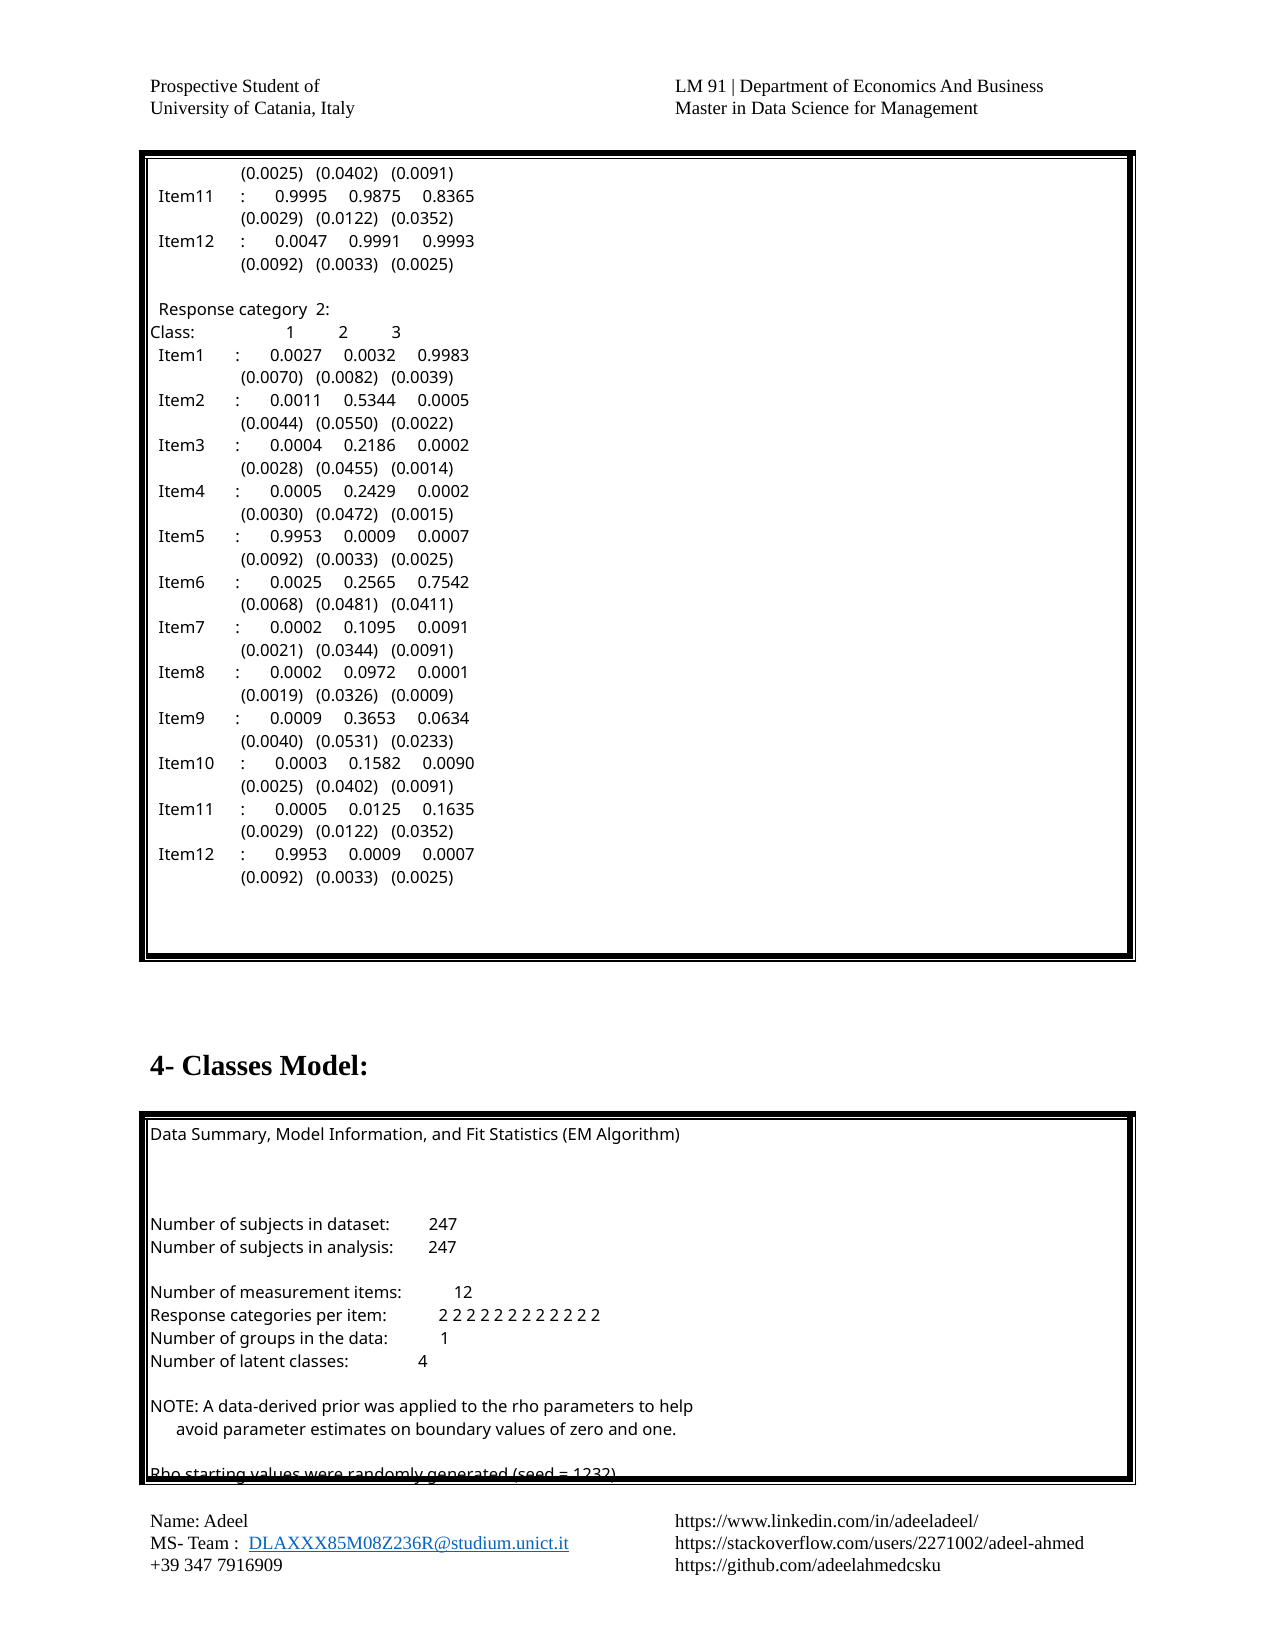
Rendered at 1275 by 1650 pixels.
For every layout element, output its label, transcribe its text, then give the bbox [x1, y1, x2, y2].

text Item12 : 0.0047 0.9991 0.9993 [150, 229, 1125, 252]
text Item6 : 0.0025 0.2565 0.7542 [150, 570, 1125, 593]
text (0.0044) (0.0550) (0.0022) [150, 411, 1125, 434]
text Item11 : 0.9995 0.9875 0.8365 [150, 184, 1125, 207]
text (0.0029) (0.0122) (0.0352) [150, 207, 1125, 229]
text Item2 : 0.0011 0.5344 0.0005 [150, 388, 1125, 411]
text (0.0021) (0.0344) (0.0091) [150, 638, 1125, 661]
text Item7 : 0.0002 0.1095 0.0091 [150, 616, 1125, 638]
text 4- Classes Model: [150, 1048, 1125, 1082]
text (0.0092) (0.0033) (0.0025) [150, 252, 1125, 275]
text Response category 2: [150, 298, 1125, 320]
text Number of groups in the data: 1 [150, 1326, 1125, 1349]
text (0.0092) (0.0033) (0.0025) [148, 854, 1127, 953]
text Rho starting values were randomly generated (seed = 1232). [150, 1463, 1125, 1476]
text Item10 : 0.0003 0.1582 0.0090 [150, 752, 1125, 774]
text (0.0025) (0.0402) (0.0091) [148, 159, 1127, 184]
text Item3 : 0.0004 0.2186 0.0002 [150, 434, 1125, 457]
text (0.0030) (0.0472) (0.0015) [150, 502, 1125, 525]
text Item8 : 0.0002 0.0972 0.0001 [150, 661, 1125, 684]
text (0.0029) (0.0122) (0.0352) [150, 820, 1125, 843]
text avoid parameter estimates on boundary values of zero and one. [150, 1417, 1125, 1440]
text Class: 1 2 3 [150, 320, 1125, 343]
text (0.0019) (0.0326) (0.0009) [150, 684, 1125, 706]
text Item11 : 0.0005 0.0125 0.1635 [150, 797, 1125, 820]
text Data Summary, Model Information, and Fit Statistics (EM Algorithm) [148, 1120, 1127, 1145]
text (0.0028) (0.0455) (0.0014) [150, 457, 1125, 479]
text Number of subjects in dataset: 247 [150, 1213, 1125, 1236]
text Number of measurement items: 12 [150, 1281, 1125, 1304]
text (0.0040) (0.0531) (0.0233) [150, 729, 1125, 752]
text NOTE: A data-derived prior was applied to the rho parameters to help [150, 1394, 1125, 1417]
text (0.0092) (0.0033) (0.0025) [150, 547, 1125, 570]
text Number of subjects in analysis: 247 [150, 1236, 1125, 1258]
text Number of latent classes: 4 [150, 1349, 1125, 1372]
text Item1 : 0.0027 0.0032 0.9983 [150, 343, 1125, 366]
text (0.0025) (0.0402) (0.0091) [150, 774, 1125, 797]
text (0.0068) (0.0481) (0.0411) [150, 593, 1125, 616]
text Item9 : 0.0009 0.3653 0.0634 [150, 706, 1125, 729]
text Item4 : 0.0005 0.2429 0.0002 [150, 479, 1125, 502]
text Item5 : 0.9953 0.0009 0.0007 [150, 525, 1125, 547]
text Response categories per item: 2 2 2 2 2 2 2 2 2 2 2 2 [150, 1304, 1125, 1326]
text (0.0070) (0.0082) (0.0039) [150, 366, 1125, 388]
